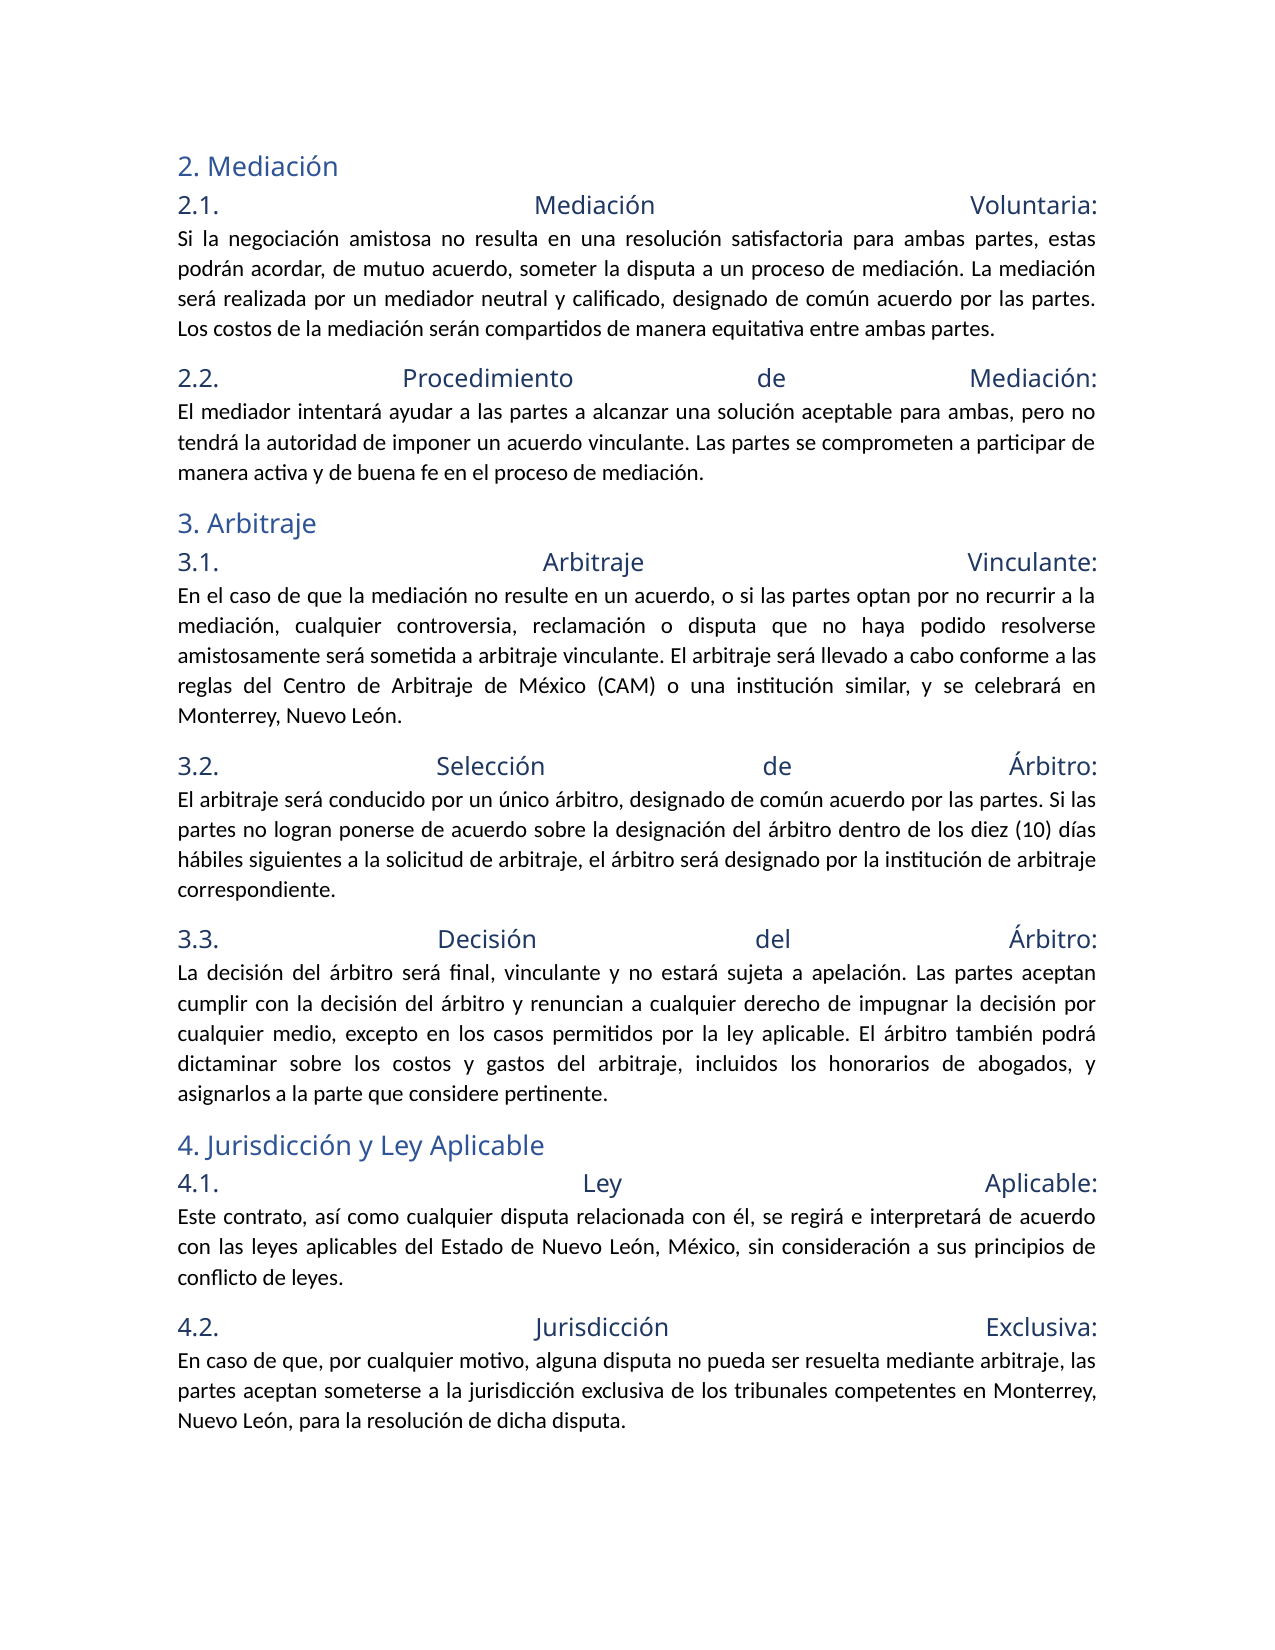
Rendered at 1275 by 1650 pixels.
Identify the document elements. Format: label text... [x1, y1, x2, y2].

text 4.1. Ley Aplicable: Este contrato, así como cualquier disputa relacionada con él, se regirá e interpretará de acuerdo con las leyes aplicables del Estado de Nuevo León, México, sin consideración a sus principios de conflicto de leyes. [177, 1166, 1098, 1291]
text 4.2. Jurisdicción Exclusiva: En caso de que, por cualquier motivo, alguna disputa no pueda ser resuelta mediante arbitraje, las partes aceptan someterse a la jurisdicción exclusiva de los tribunales competentes en Monterrey, Nuevo León, para la resolución de dicha disputa. [177, 1309, 1098, 1434]
subtitle 3. Arbitraje [177, 505, 1098, 542]
text 3.1. Arbitraje Vinculante: En el caso de que la mediación no resulte en un acuerdo, o si las partes optan por no recurrir a la mediación, cualquier controversia, reclamación o disputa que no haya podido resolverse amistosamente será sometida a arbitraje vinculante. El arbitraje será llevado a cabo conforme a las reglas del Centro de Arbitraje de México (CAM) o una institución similar, y se celebrará en Monterrey, Nuevo León. [177, 544, 1098, 729]
text 3.2. Selección de Árbitro: El arbitraje será conducido por un único árbitro, designado de común acuerdo por las partes. Si las partes no logran ponerse de acuerdo sobre la designación del árbitro dentro de los diez (10) días hábiles siguientes a la solicitud de arbitraje, el árbitro será designado por la institución de arbitraje correspondiente. [177, 748, 1098, 903]
text 2.1. Mediación Voluntaria: Si la negociación amistosa no resulta en una resolución satisfactoria para ambas partes, estas podrán acordar, de mutuo acuerdo, someter la disputa a un proceso de mediación. La mediación será realizada por un mediador neutral y calificado, designado de común acuerdo por las partes. Los costos de la mediación serán compartidos de manera equitativa entre ambas partes. [177, 187, 1098, 342]
subtitle 4. Jurisdicción y Ley Aplicable [177, 1126, 1098, 1163]
subtitle 2. Mediación [177, 148, 1098, 184]
text 2.2. Procedimiento de Mediación: El mediador intentará ayudar a las partes a alcanzar una solución aceptable para ambas, pero no tendrá la autoridad de imponer un acuerdo vinculante. Las partes se comprometen a participar de manera activa y de buena fe en el proceso de mediación. [177, 361, 1098, 486]
text 3.3. Decisión del Árbitro: La decisión del árbitro será final, vinculante y no estará sujeta a apelación. Las partes aceptan cumplir con la decisión del árbitro y renuncian a cualquier derecho de impugnar la decisión por cualquier medio, excepto en los casos permitidos por la ley aplicable. El árbitro también podrá dictaminar sobre los costos y gastos del arbitraje, incluidos los honorarios de abogados, y asignarlos a la parte que considere pertinente. [177, 922, 1098, 1107]
